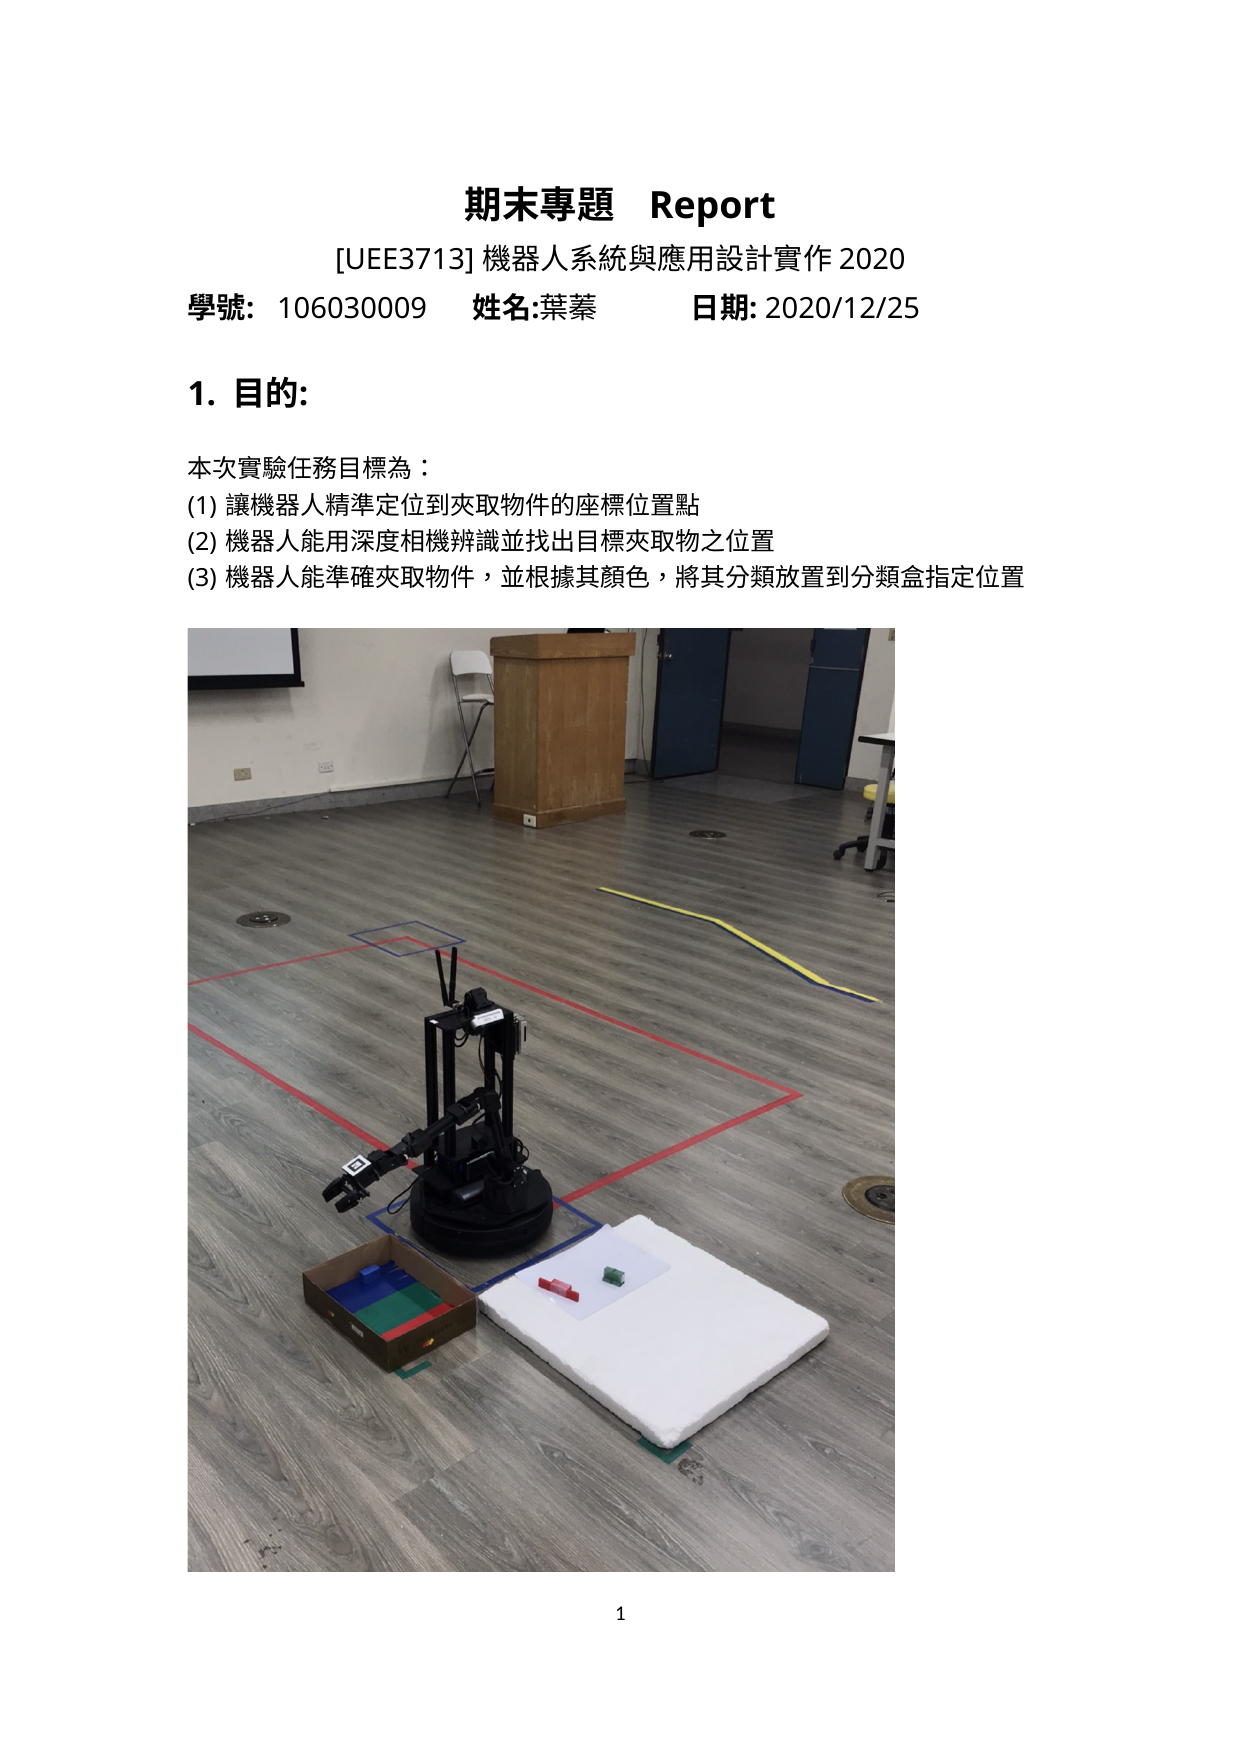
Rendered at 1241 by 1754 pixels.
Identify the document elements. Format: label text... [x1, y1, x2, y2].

list 讓機器人精準定位到夾取物件的座標位置點 [187, 485, 1053, 521]
list 機器人能用深度相機辨識並找出目標夾取物之位置 [187, 521, 1053, 558]
text 學號: 106030009 姓名:葉蓁 日期: 2020/12/25 [187, 284, 1053, 327]
list 機器人能準確夾取物件，並根據其顏色，將其分類放置到分類盒指定位置 [187, 558, 1053, 594]
picture [187, 628, 895, 1572]
text 本次實驗任務目標為： [187, 449, 1053, 485]
list 目的: [187, 366, 1053, 415]
subtitle [UEE3713] 機器人系統與應用設計實作 2020 [187, 236, 1053, 278]
title 期末專題 Report [187, 175, 1053, 229]
